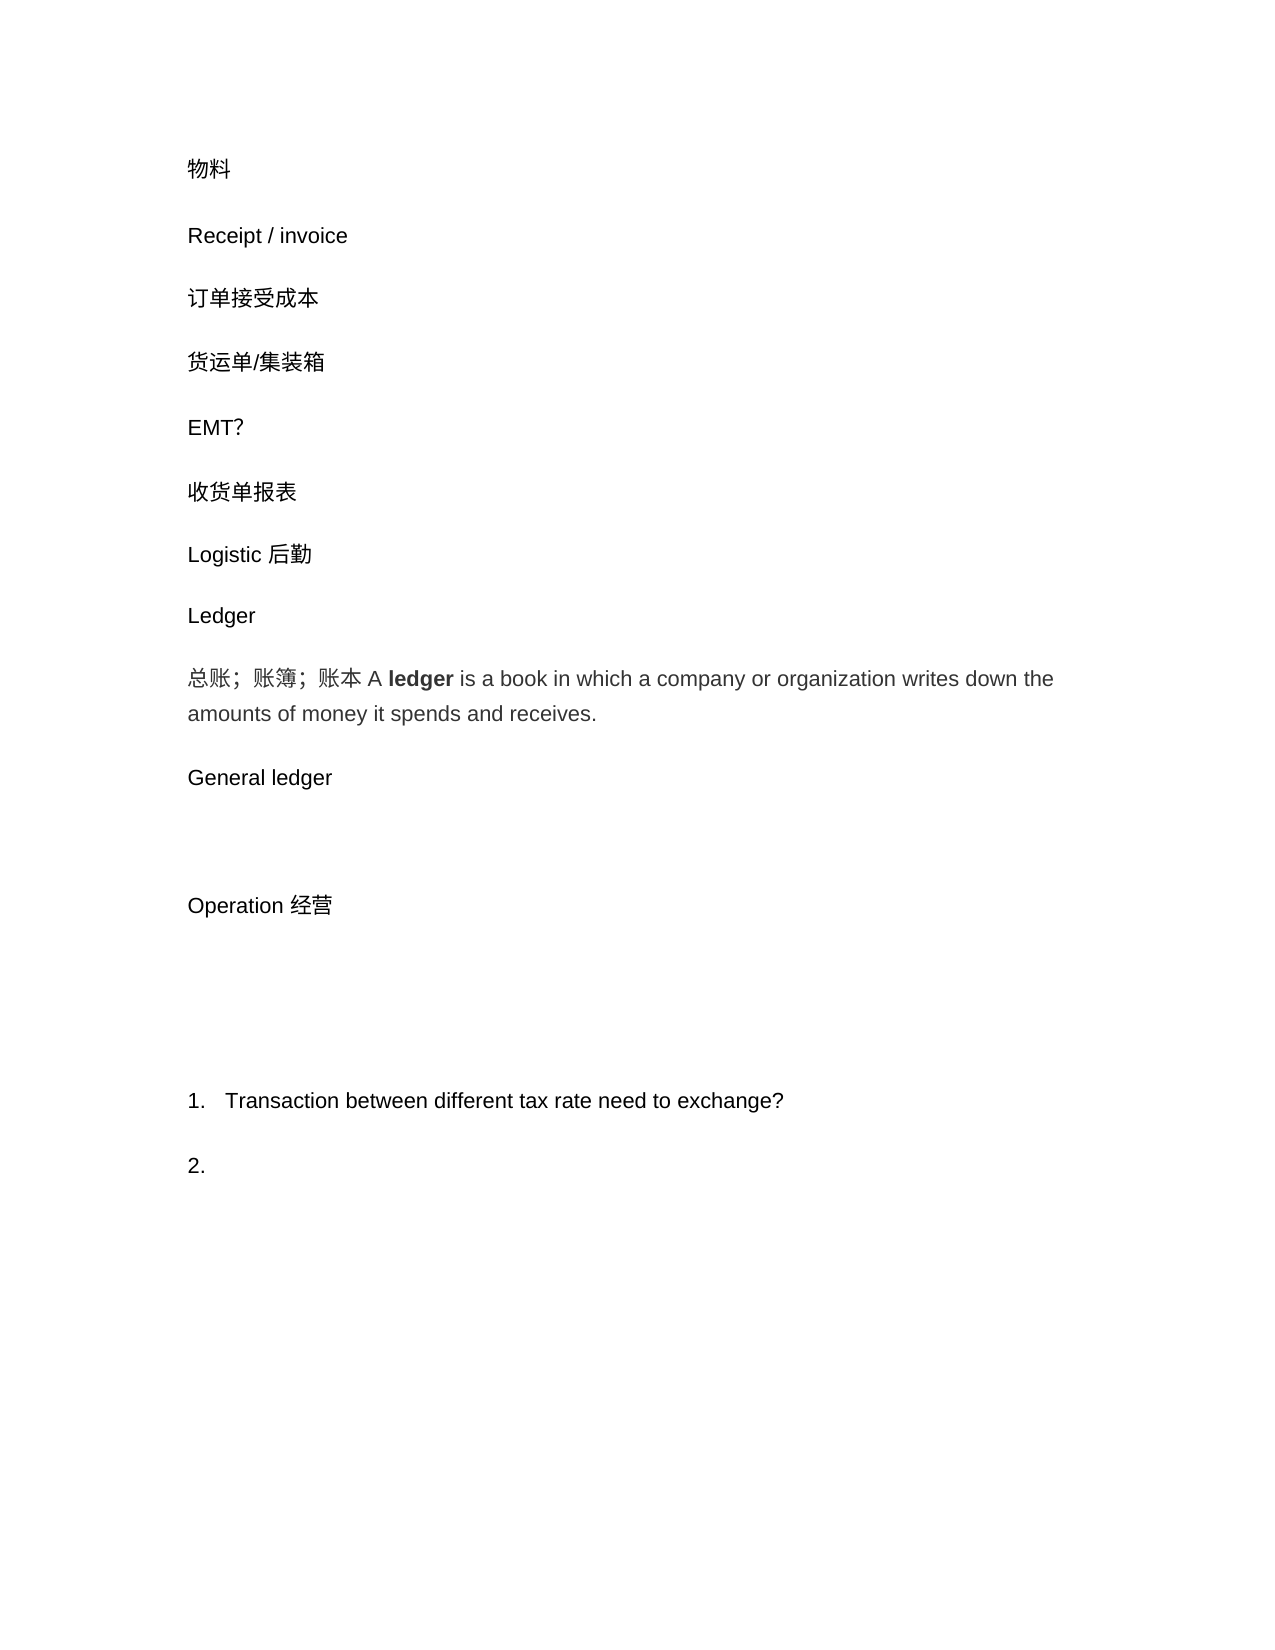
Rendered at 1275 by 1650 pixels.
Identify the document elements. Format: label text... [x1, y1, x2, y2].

text Logistic 后勤 [187, 537, 1087, 569]
text 货运单/集装箱 [187, 344, 1087, 377]
text Receipt / invoice [187, 214, 1087, 248]
text 订单接受成本 [187, 279, 1087, 312]
text EMT？ [187, 408, 1087, 442]
text 物料 [187, 150, 1087, 183]
list Transaction between different tax rate need to exchange? [187, 1080, 1087, 1113]
text 收货单报表 [187, 473, 1087, 506]
text Operation 经营 [187, 886, 1087, 919]
text General ledger [187, 757, 1087, 790]
text 总账；账簿；账本 A ledger is a book in which a company or organization writes down the amounts of money it spends and receives. [187, 659, 1087, 726]
text Ledger [187, 594, 1087, 628]
